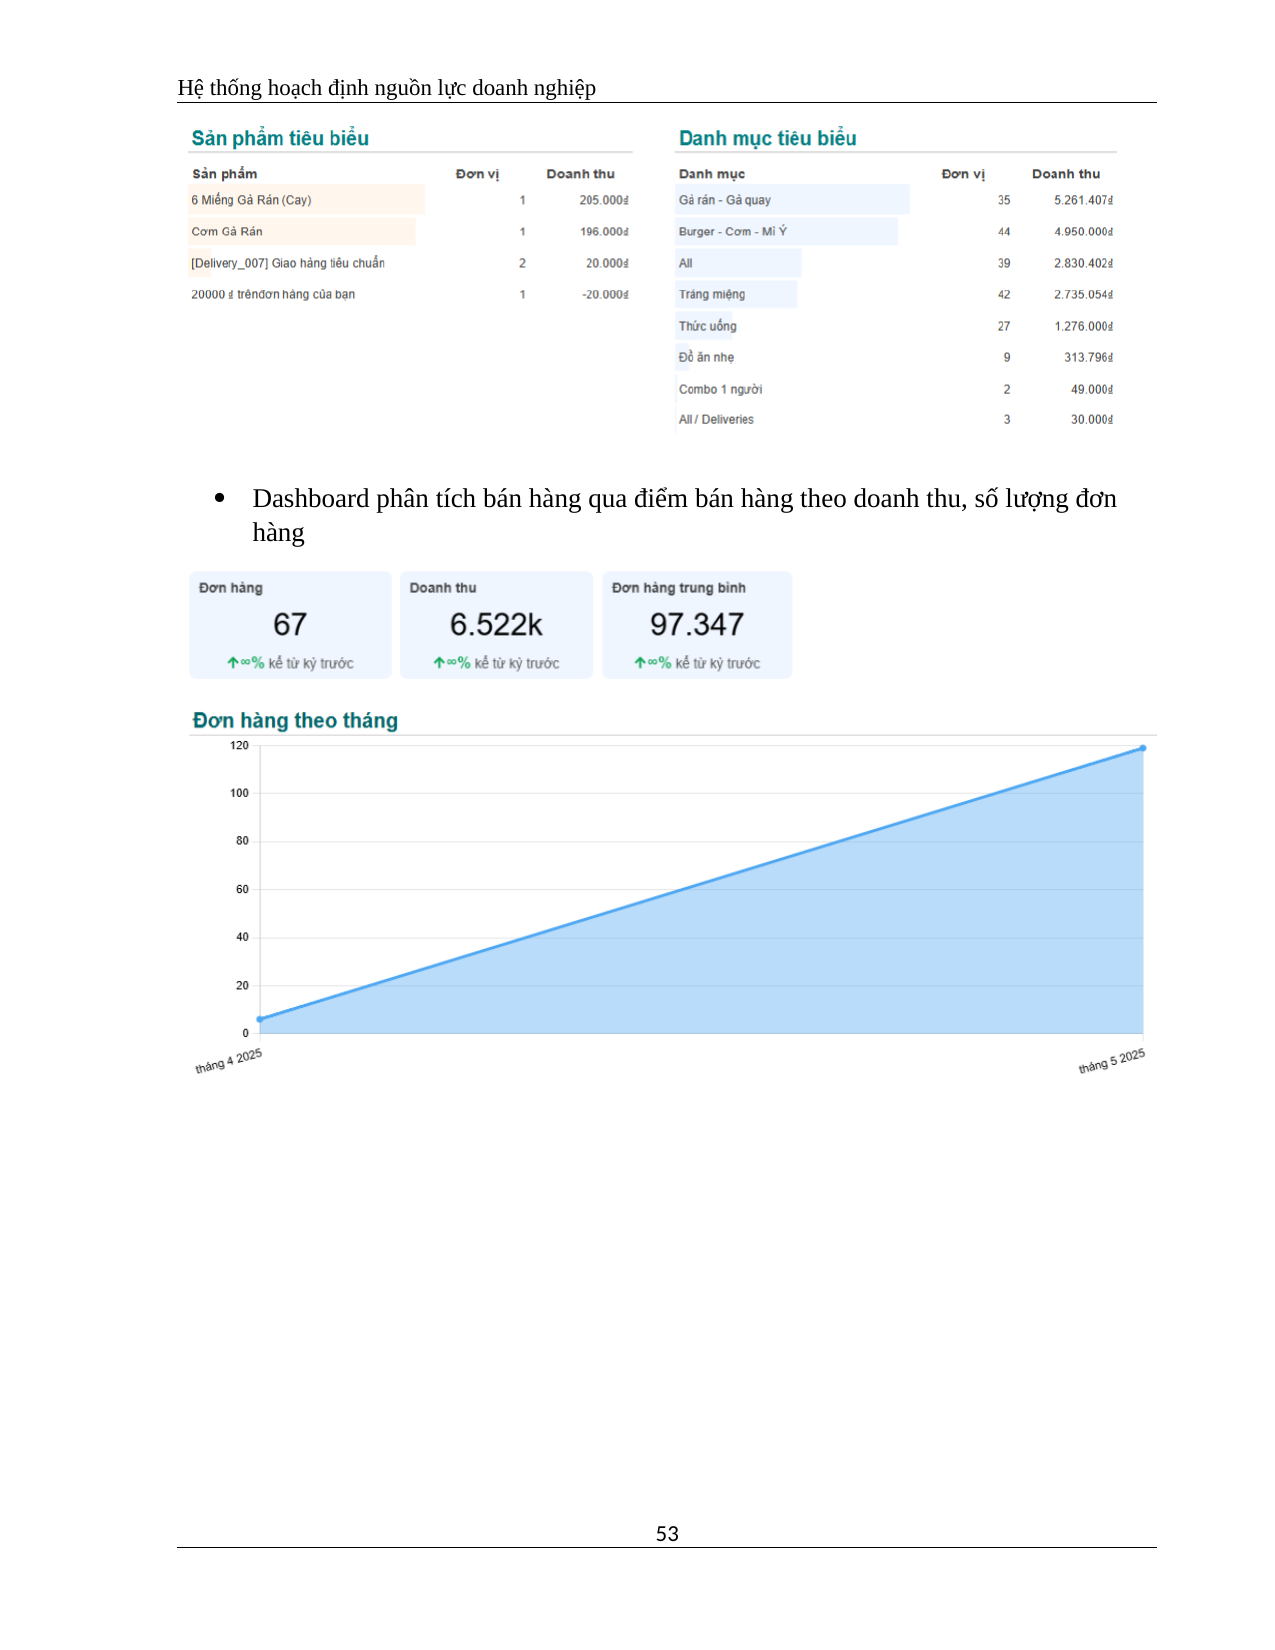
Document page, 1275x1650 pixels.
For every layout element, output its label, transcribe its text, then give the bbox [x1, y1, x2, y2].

picture [177, 118, 1157, 464]
list Dashboard phân tích bán hàng qua điểm bán hàng theo doanh thu, số lượng đơn hàng [215, 482, 1157, 547]
picture [177, 566, 1157, 1094]
